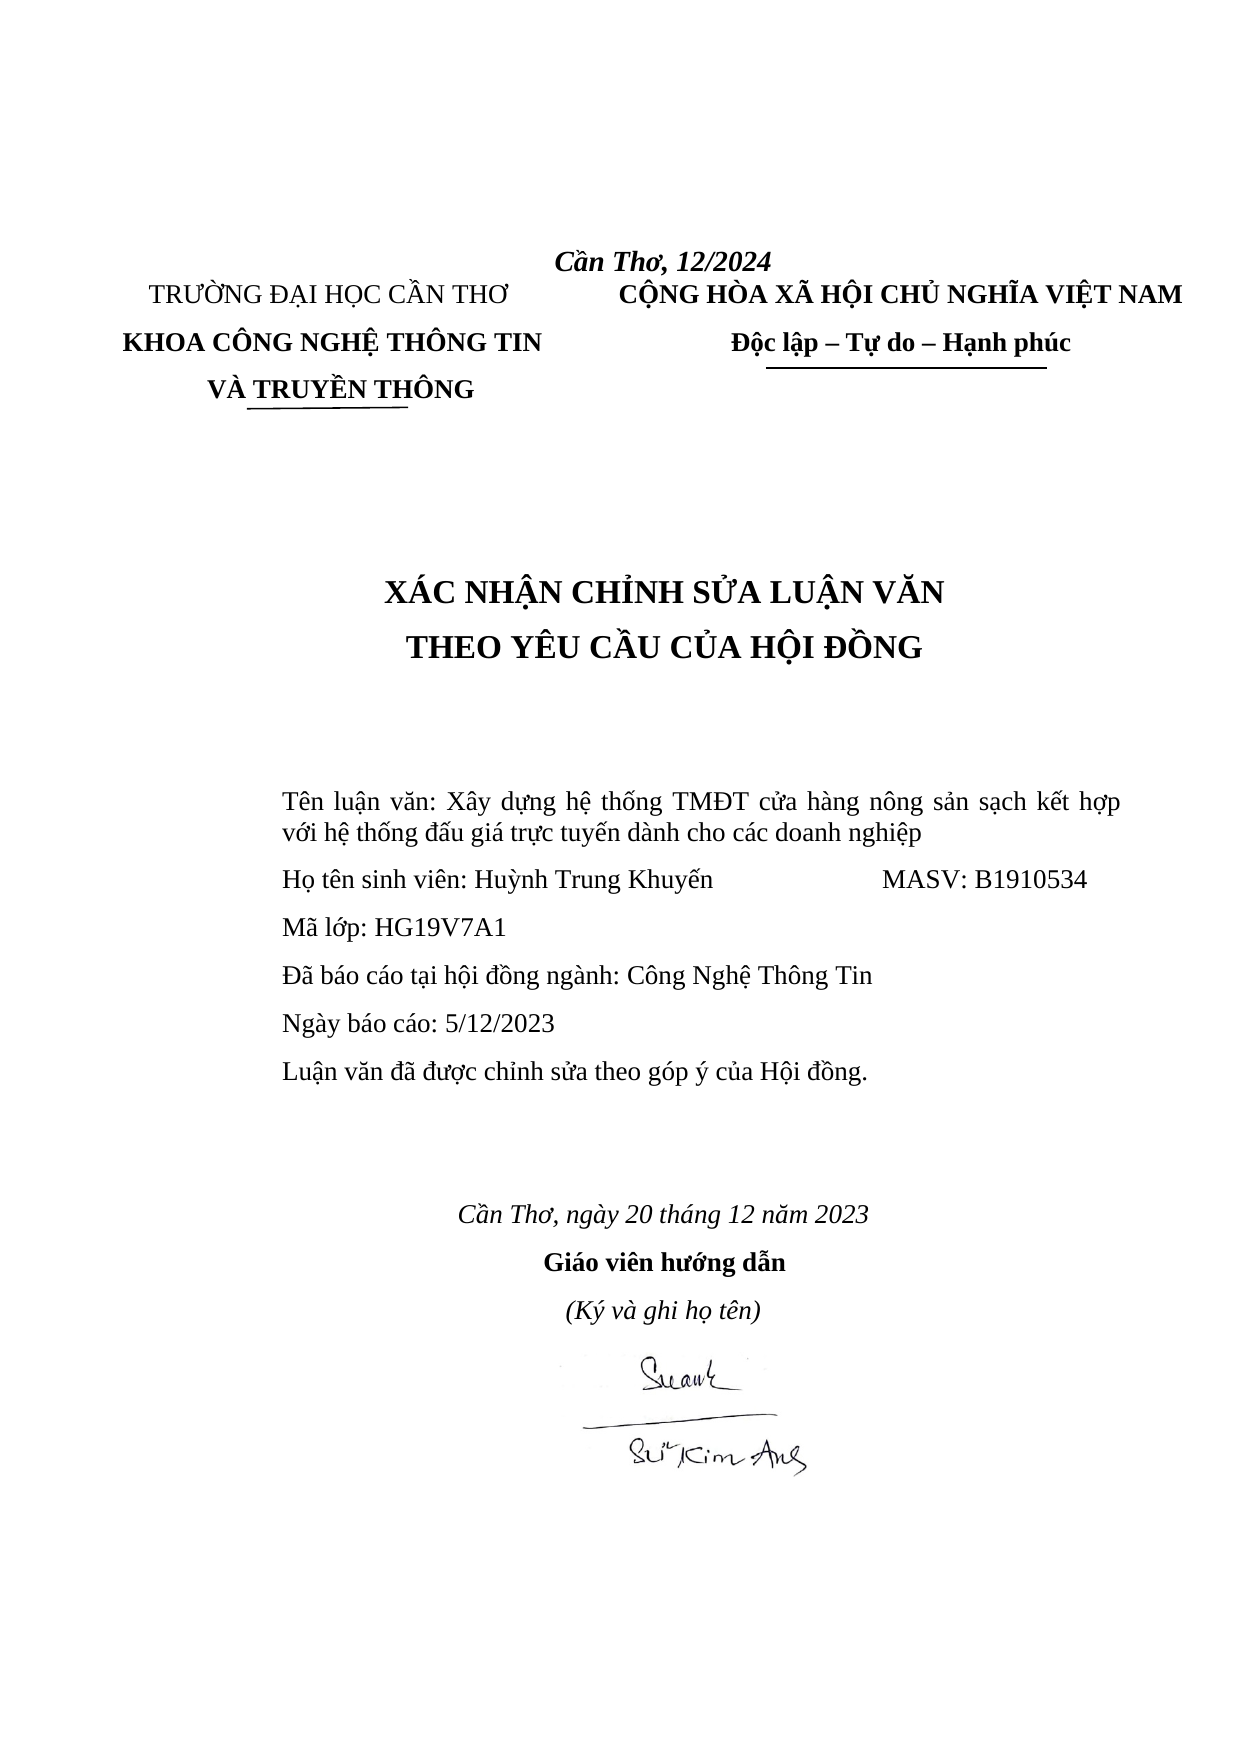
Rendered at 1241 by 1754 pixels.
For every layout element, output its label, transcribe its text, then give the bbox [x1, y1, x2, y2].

text Giáo viên hướng dẫn [207, 1246, 1122, 1277]
text KHOA CÔNG NGHỆ THÔNG TIN Độc lập – Tự do – Hạnh phúc [122, 326, 1122, 357]
text (Ký và ghi họ tên) [207, 1294, 1122, 1325]
text Đã báo cáo tại hội đồng ngành: Công Nghệ Thông Tin [207, 959, 1122, 990]
text Cần Thơ, ngày 20 tháng 12 năm 2023 [207, 1198, 1122, 1229]
text XÁC NHẬN CHỈNH SỬA LUẬN VĂN [207, 572, 1122, 610]
text Ngày báo cáo: 5/12/2023 [207, 1007, 1122, 1038]
text VÀ TRUYỀN THÔNG [207, 373, 1122, 404]
text Tên luận văn: Xây dựng hệ thống TMĐT cửa hàng nông sản sạch kết hợp với hệ thống đấu giá trực tuyến dành cho các doanh nghiệp [282, 785, 1122, 847]
text Họ tên sinh viên: Huỳnh Trung Khuyến MASV: B1910534 [207, 864, 1122, 895]
picture [507, 1352, 840, 1504]
text Luận văn đã được chỉnh sửa theo góp ý của Hội đồng. [207, 1055, 1122, 1086]
text Cần Thơ, 12/2024 [207, 244, 1122, 278]
text THEO YÊU CẦU CỦA HỘI ĐỒNG [207, 627, 1122, 665]
text Mã lớp: HG19V7A1 [207, 911, 1122, 943]
text TRƯỜNG ĐẠI HỌC CẦN THƠ CỘNG HÒA XÃ HỘI CHỦ NGHĨA VIỆT NAM [148, 278, 1181, 309]
